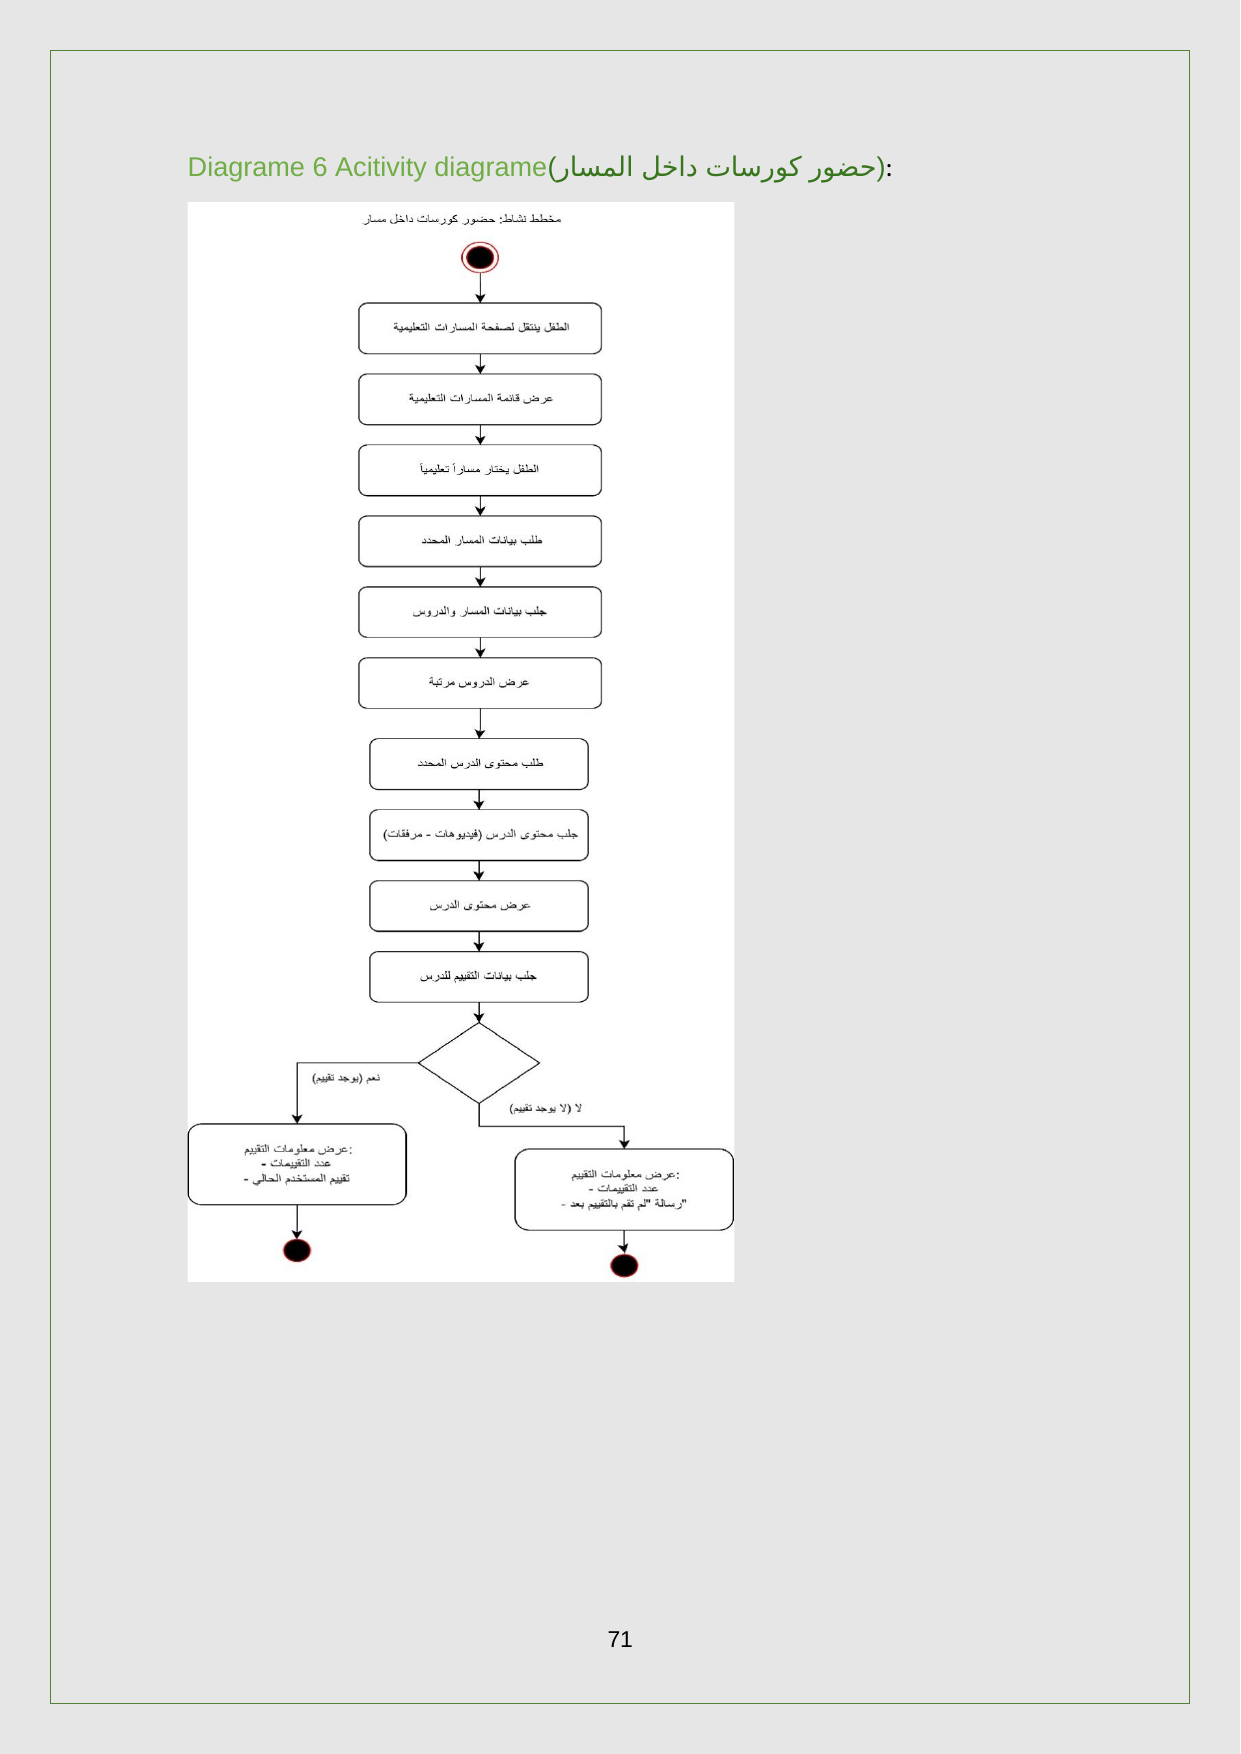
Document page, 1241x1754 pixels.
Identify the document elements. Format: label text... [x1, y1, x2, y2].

text Diagrame 6 Acitivity diagrame(حضور كورسات داخل المسار): [187, 150, 1053, 183]
picture [187, 202, 735, 1282]
